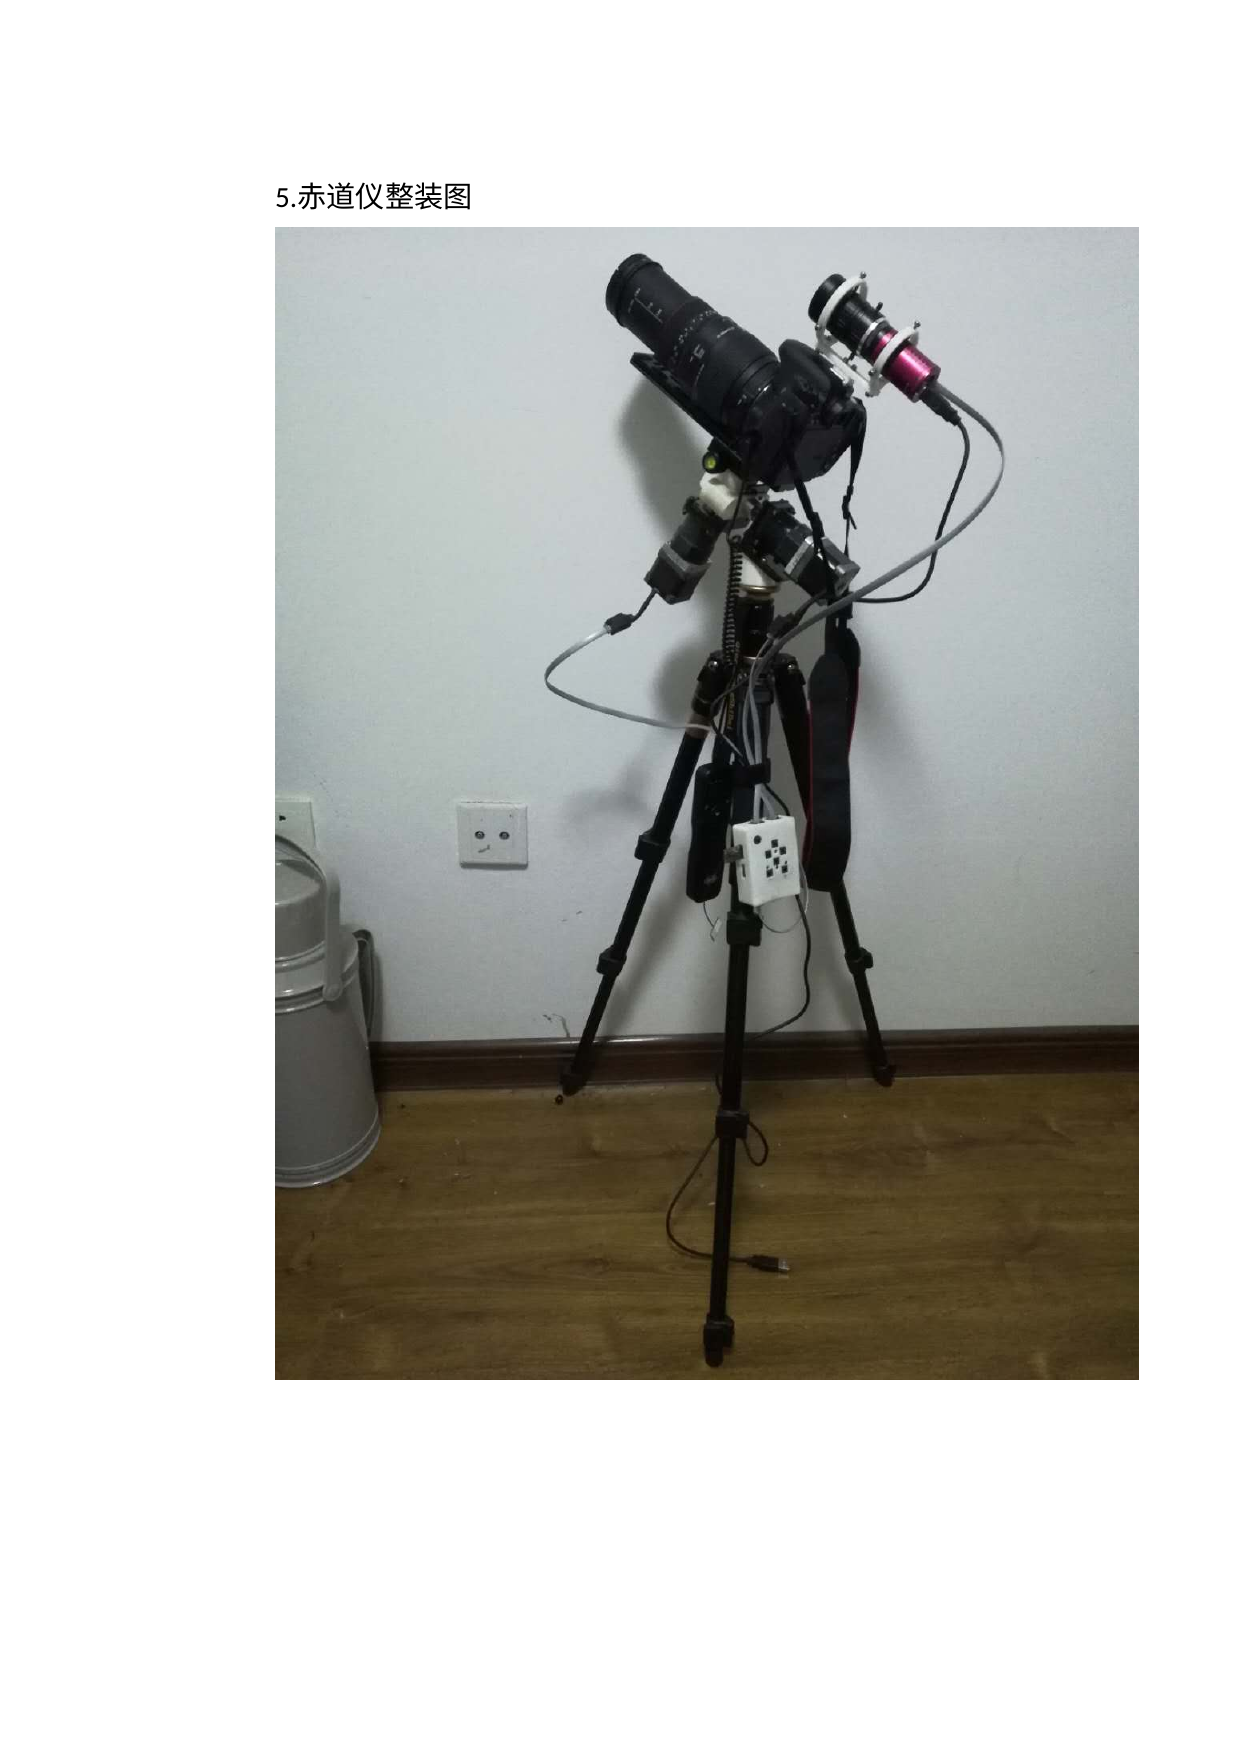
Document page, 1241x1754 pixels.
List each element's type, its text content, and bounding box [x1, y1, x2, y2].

picture [275, 227, 1139, 1380]
text 5.赤道仪整装图 [217, 162, 1023, 227]
